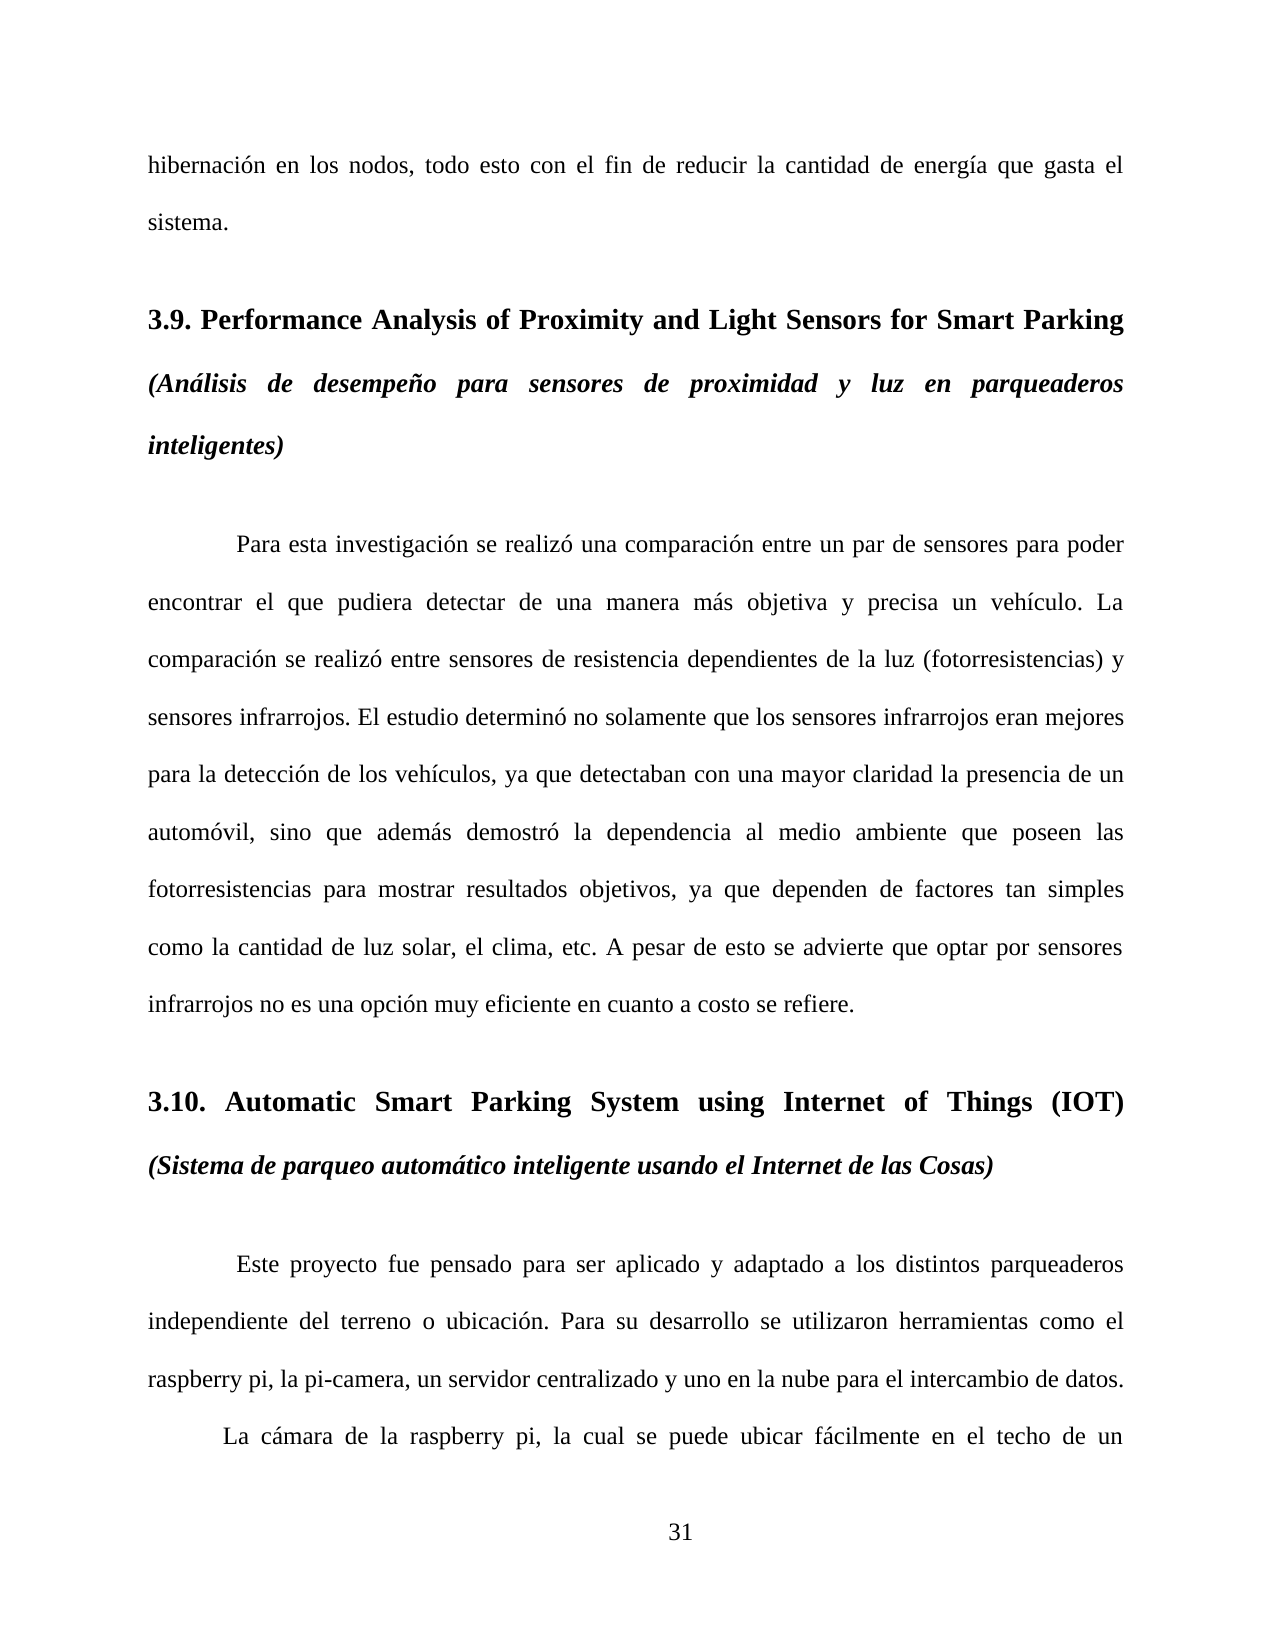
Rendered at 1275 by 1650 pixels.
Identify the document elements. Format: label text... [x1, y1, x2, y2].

text Para esta investigación se realizó una comparación entre un par de sensores para poder encontrar el que pudiera detectar de una manera más objetiva y precisa un vehículo. La comparación se realizó entre sensores de resistencia dependientes de la luz (fotorresistencias) y sensores infrarrojos. El estudio determinó no solamente que los sensores infrarrojos eran mejores para la detección de los vehículos, ya que detectaban con una mayor claridad la presencia de un automóvil, sino que además demostró la dependencia al medio ambiente que poseen las fotorresistencias para mostrar resultados objetivos, ya que dependen de factores tan simples como la cantidad de luz solar, el clima, etc. A pesar de esto se advierte que optar por sensores infrarrojos no es una opción muy eficiente en cuanto a costo se refiere. [148, 529, 1125, 1018]
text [148, 1249, 1125, 1450]
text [148, 150, 1125, 236]
subtitle 3.9. Performance Analysis of Proximity and Light Sensors for Smart Parking (Análisis de desempeño para sensores de proximidad y luz en parqueaderos inteligentes) [148, 302, 1125, 461]
subtitle 3.10. Automatic Smart Parking System using Internet of Things (IOT) (Sistema de parqueo automático inteligente usando el Internet de las Cosas) [148, 1084, 1125, 1180]
